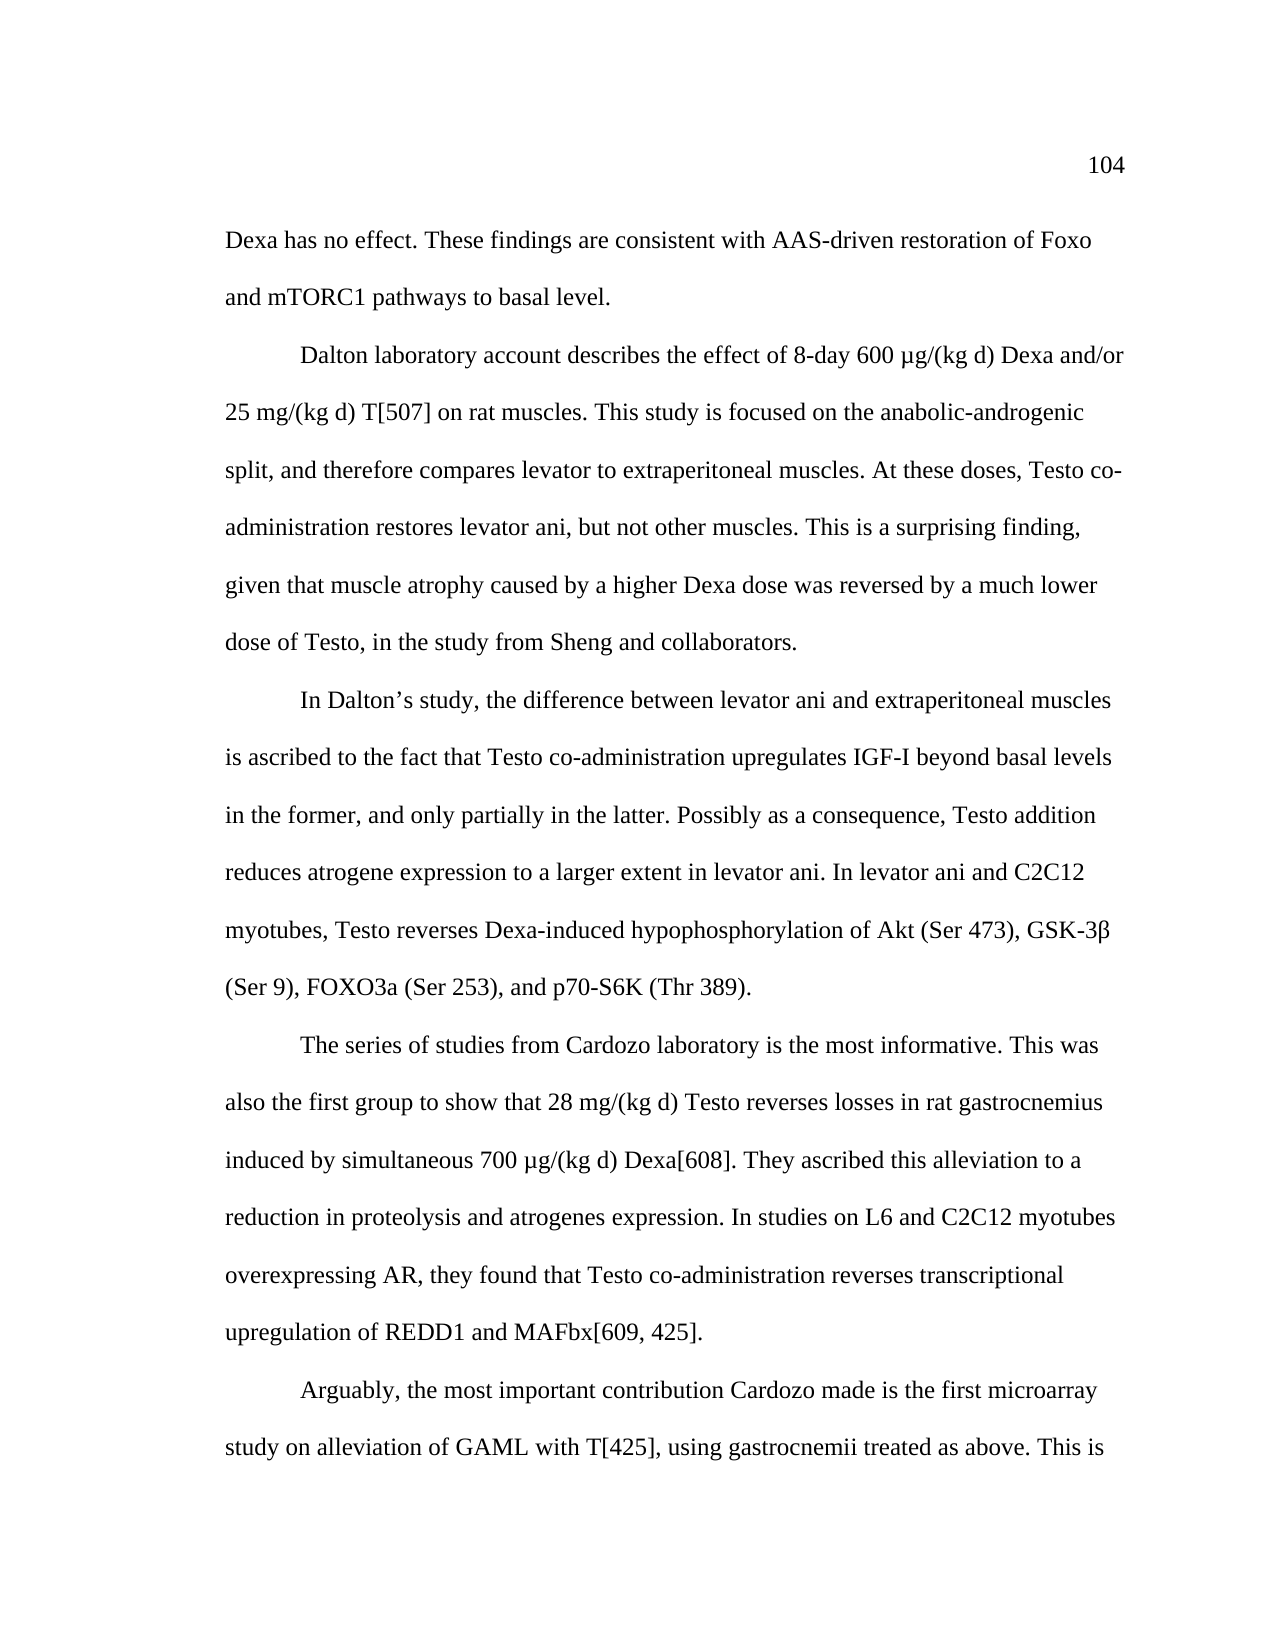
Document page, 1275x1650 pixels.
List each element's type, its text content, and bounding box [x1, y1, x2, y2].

text The series of studies from Cardozo laboratory is the most informative. This was also the first group to show that 28 mg/(kg d) Testo reverses losses in rat gastrocnemius induced by simultaneous 700 µg/(kg d) Dexa[608]. They ascribed this alleviation to a reduction in proteolysis and atrogenes expression. In studies on L6 and C2C12 myotubes overexpressing AR, they found that Testo co-administration reverses transcriptional upregulation of REDD1 and MAFbx[609, 425]. [225, 1030, 1125, 1346]
text In Dalton’s study, the difference between levator ani and extraperitoneal muscles is ascribed to the fact that Testo co-administration upregulates IGF-I beyond basal levels in the former, and only partially in the latter. Possibly as a consequence, Testo addition reduces atrogene expression to a larger extent in levator ani. In levator ani and C2C12 myotubes, Testo reverses Dexa-induced hypophosphorylation of Akt (Ser 473), GSK-3β (Ser 9), FOXO3a (Ser 253), and p70-S6K (Thr 389). [225, 685, 1125, 1001]
text Dalton laboratory account describes the effect of 8-day 600 µg/(kg d) Dexa and/or 25 mg/(kg d) T[507] on rat muscles. This study is focused on the anabolic-androgenic split, and therefore compares levator to extraperitoneal muscles. At these doses, Testo co-administration restores levator ani, but not other muscles. This is a surprising finding, given that muscle atrophy caused by a higher Dexa dose was reversed by a much lower dose of Testo, in the study from Sheng and collaborators. [225, 340, 1125, 656]
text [225, 1375, 1125, 1461]
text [225, 225, 1125, 311]
